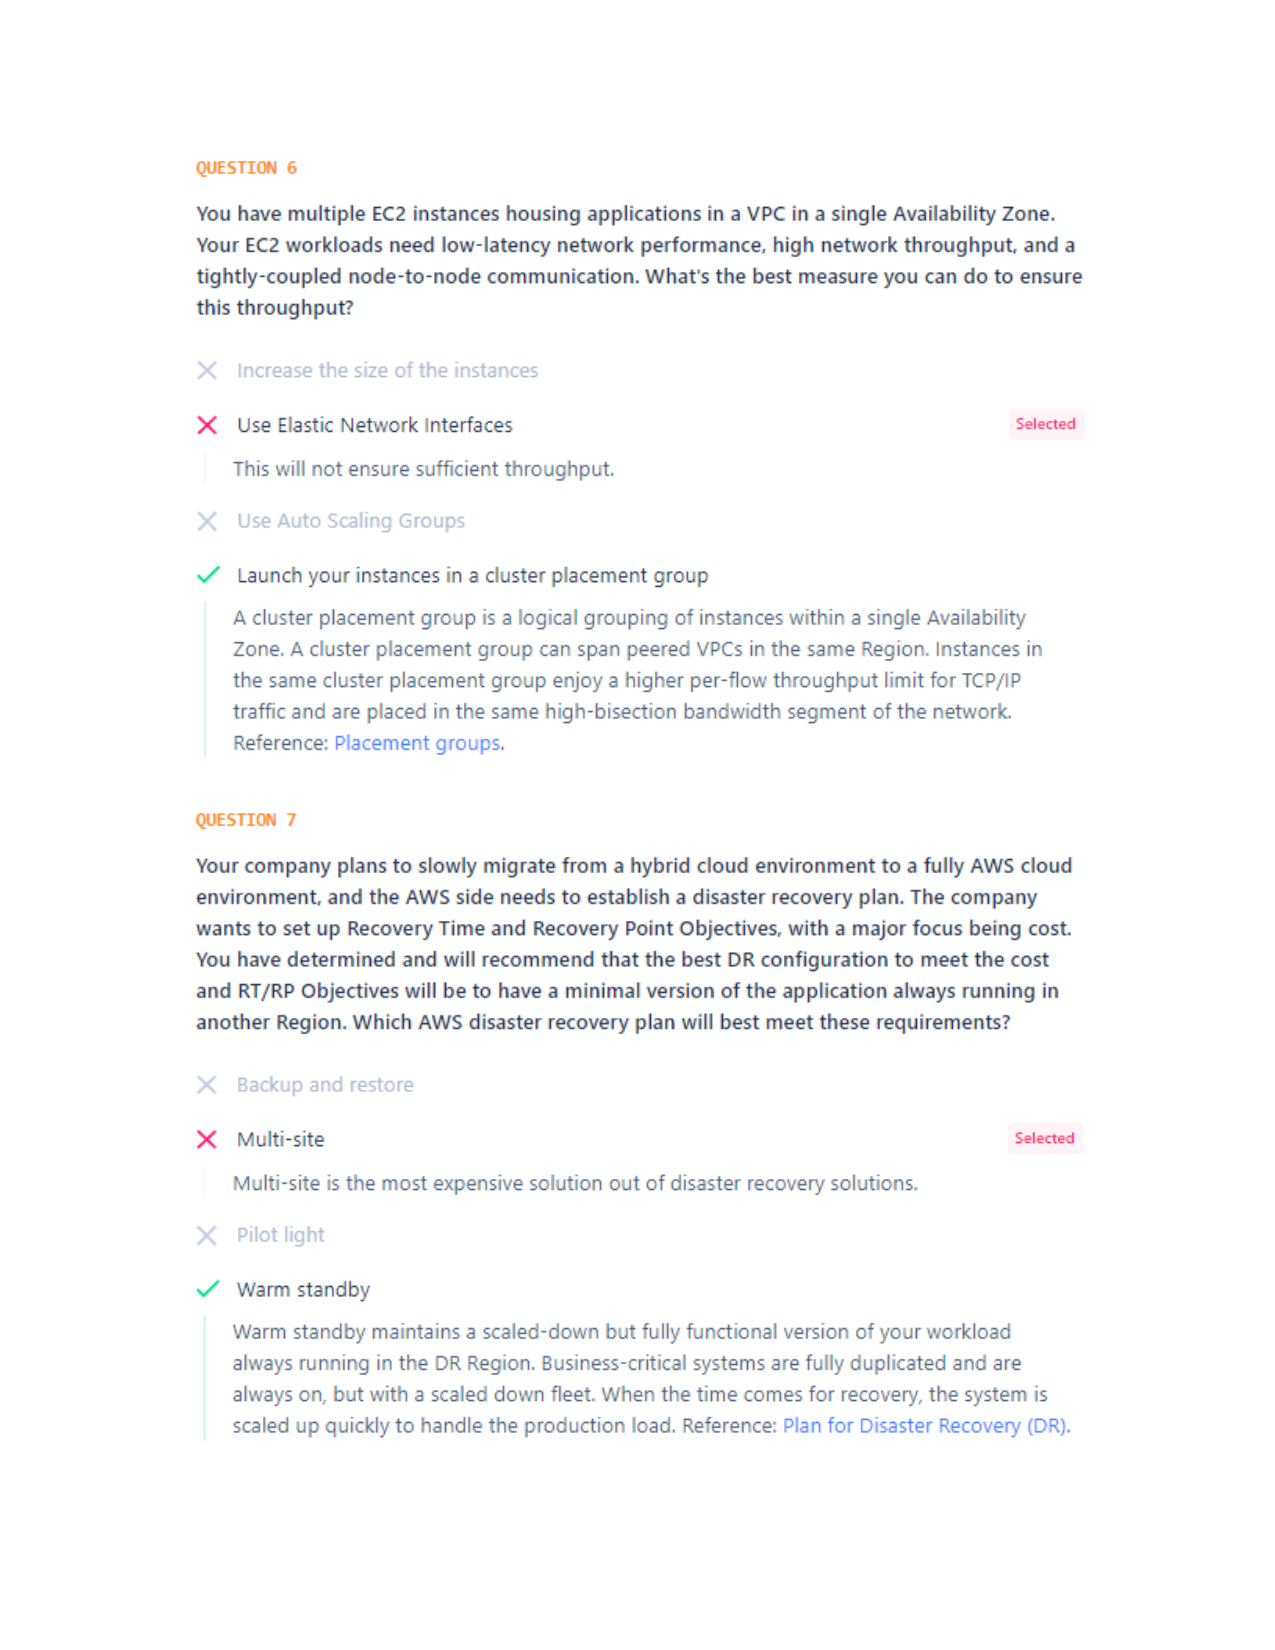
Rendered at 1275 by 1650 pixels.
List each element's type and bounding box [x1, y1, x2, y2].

picture [176, 798, 1099, 1472]
picture [178, 150, 1097, 780]
